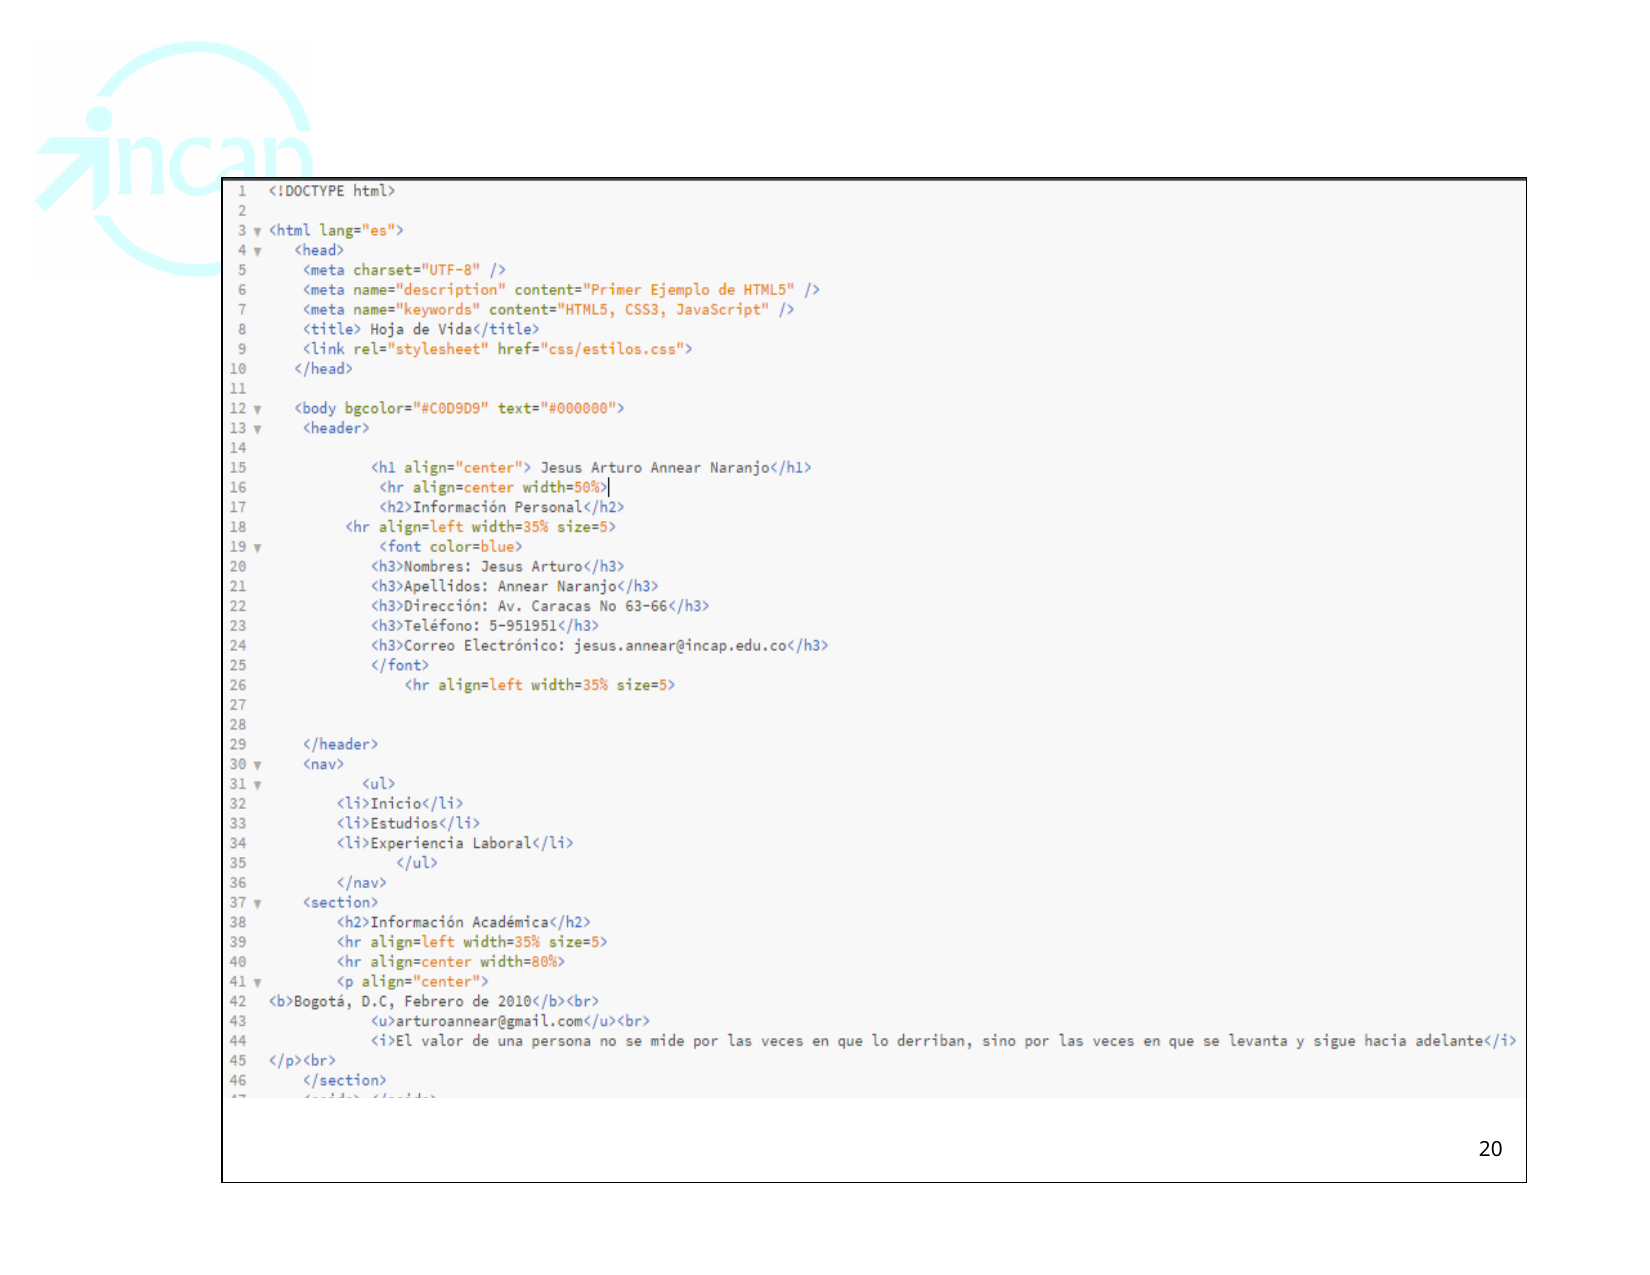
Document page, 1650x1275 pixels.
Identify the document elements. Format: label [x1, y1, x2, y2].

picture [223, 178, 1526, 1098]
